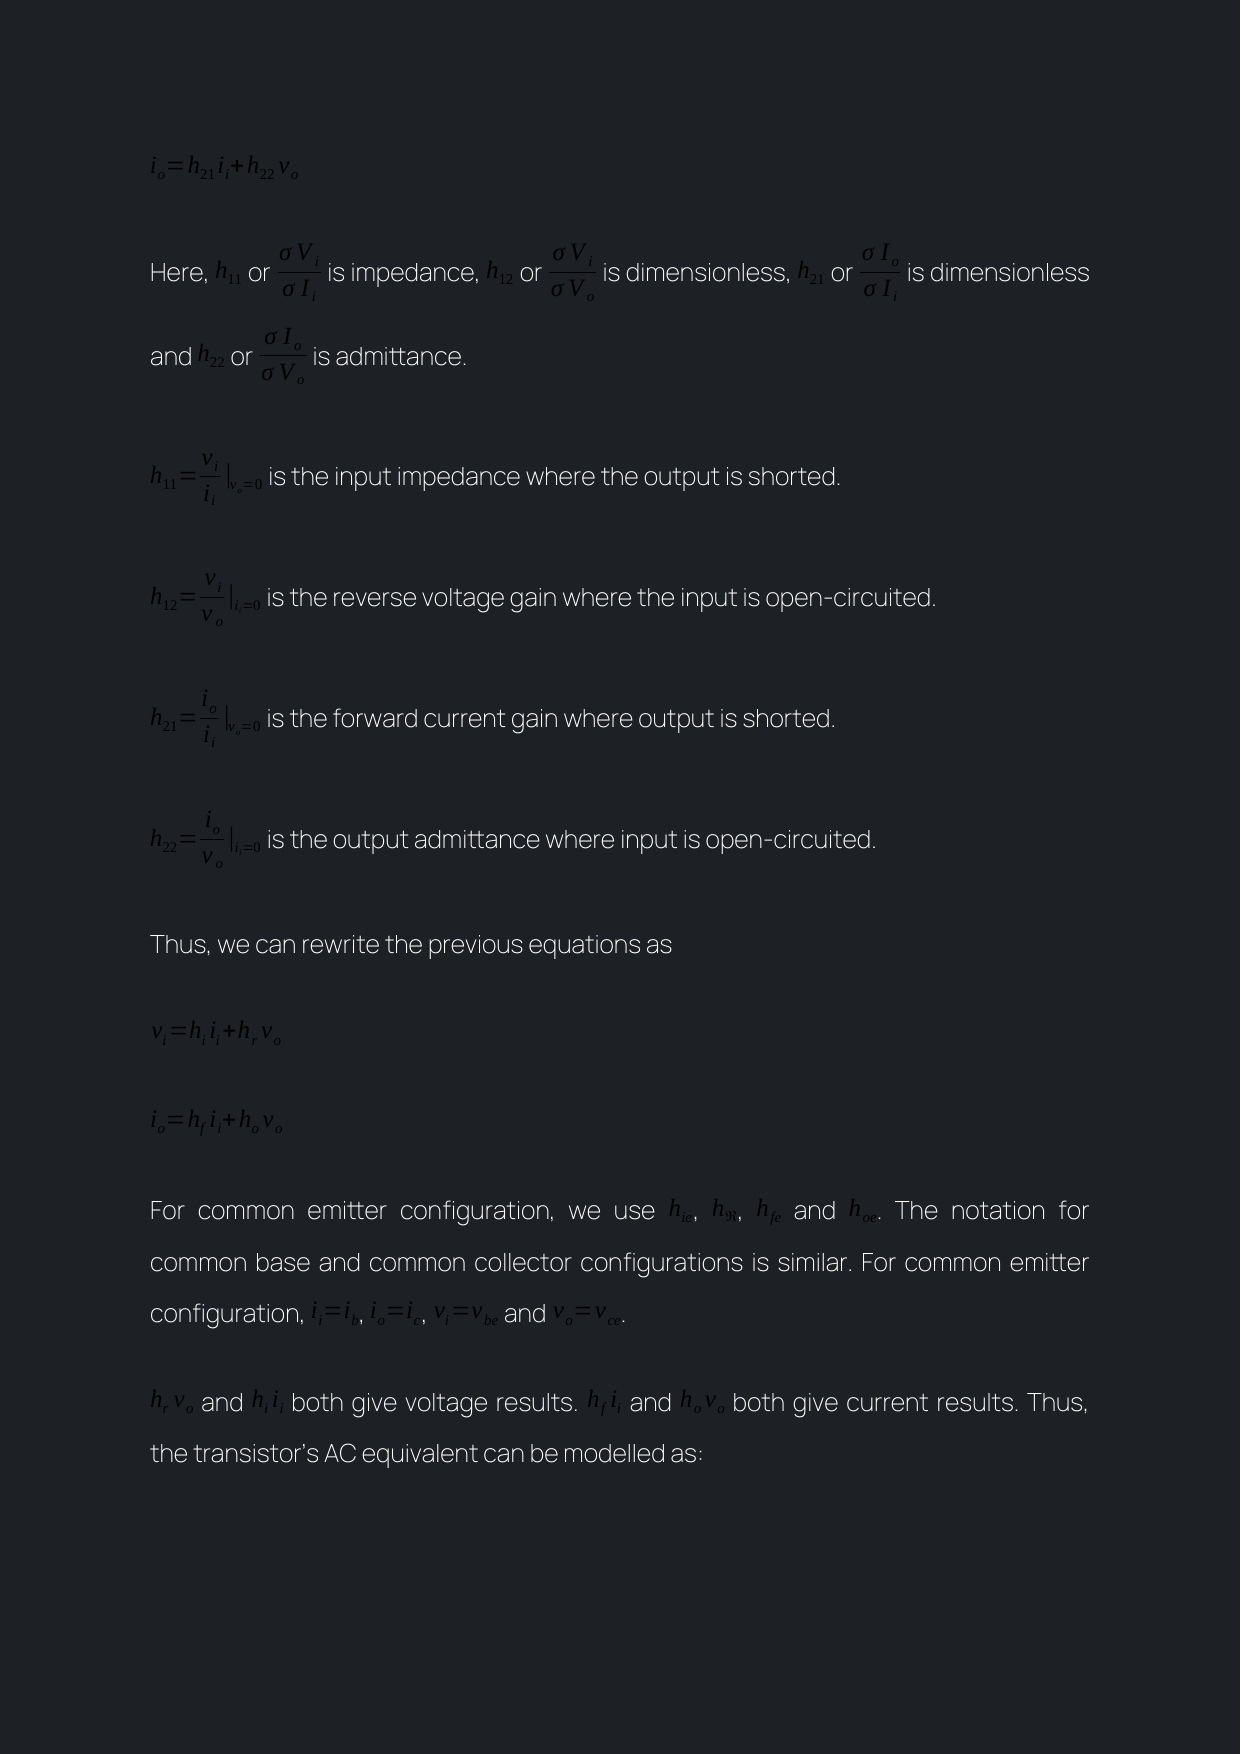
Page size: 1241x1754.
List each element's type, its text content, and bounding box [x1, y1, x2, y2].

text Thus, we can rewrite the previous equations as [150, 927, 1090, 961]
text For common emitter configuration, we use , , and . The notation for common base and common collector configurations is similar. For common emitter configuration, , , and . [150, 1193, 1090, 1330]
text and both give voltage results. and both give current results. Thus, the transistor’s AC equivalent can be modelled as: [150, 1384, 1090, 1470]
text is the forward current gain where output is shorted. [150, 685, 1090, 751]
text is the reverse voltage gain where the input is open-circuited. [150, 564, 1090, 630]
text is the input impedance where the output is shorted. [150, 443, 1090, 509]
text Here, or is impedance, or is dimensionless, or is dimensionless and or is admittance. [150, 239, 1090, 388]
text is the output admittance where input is open-circuited. [150, 806, 1090, 872]
